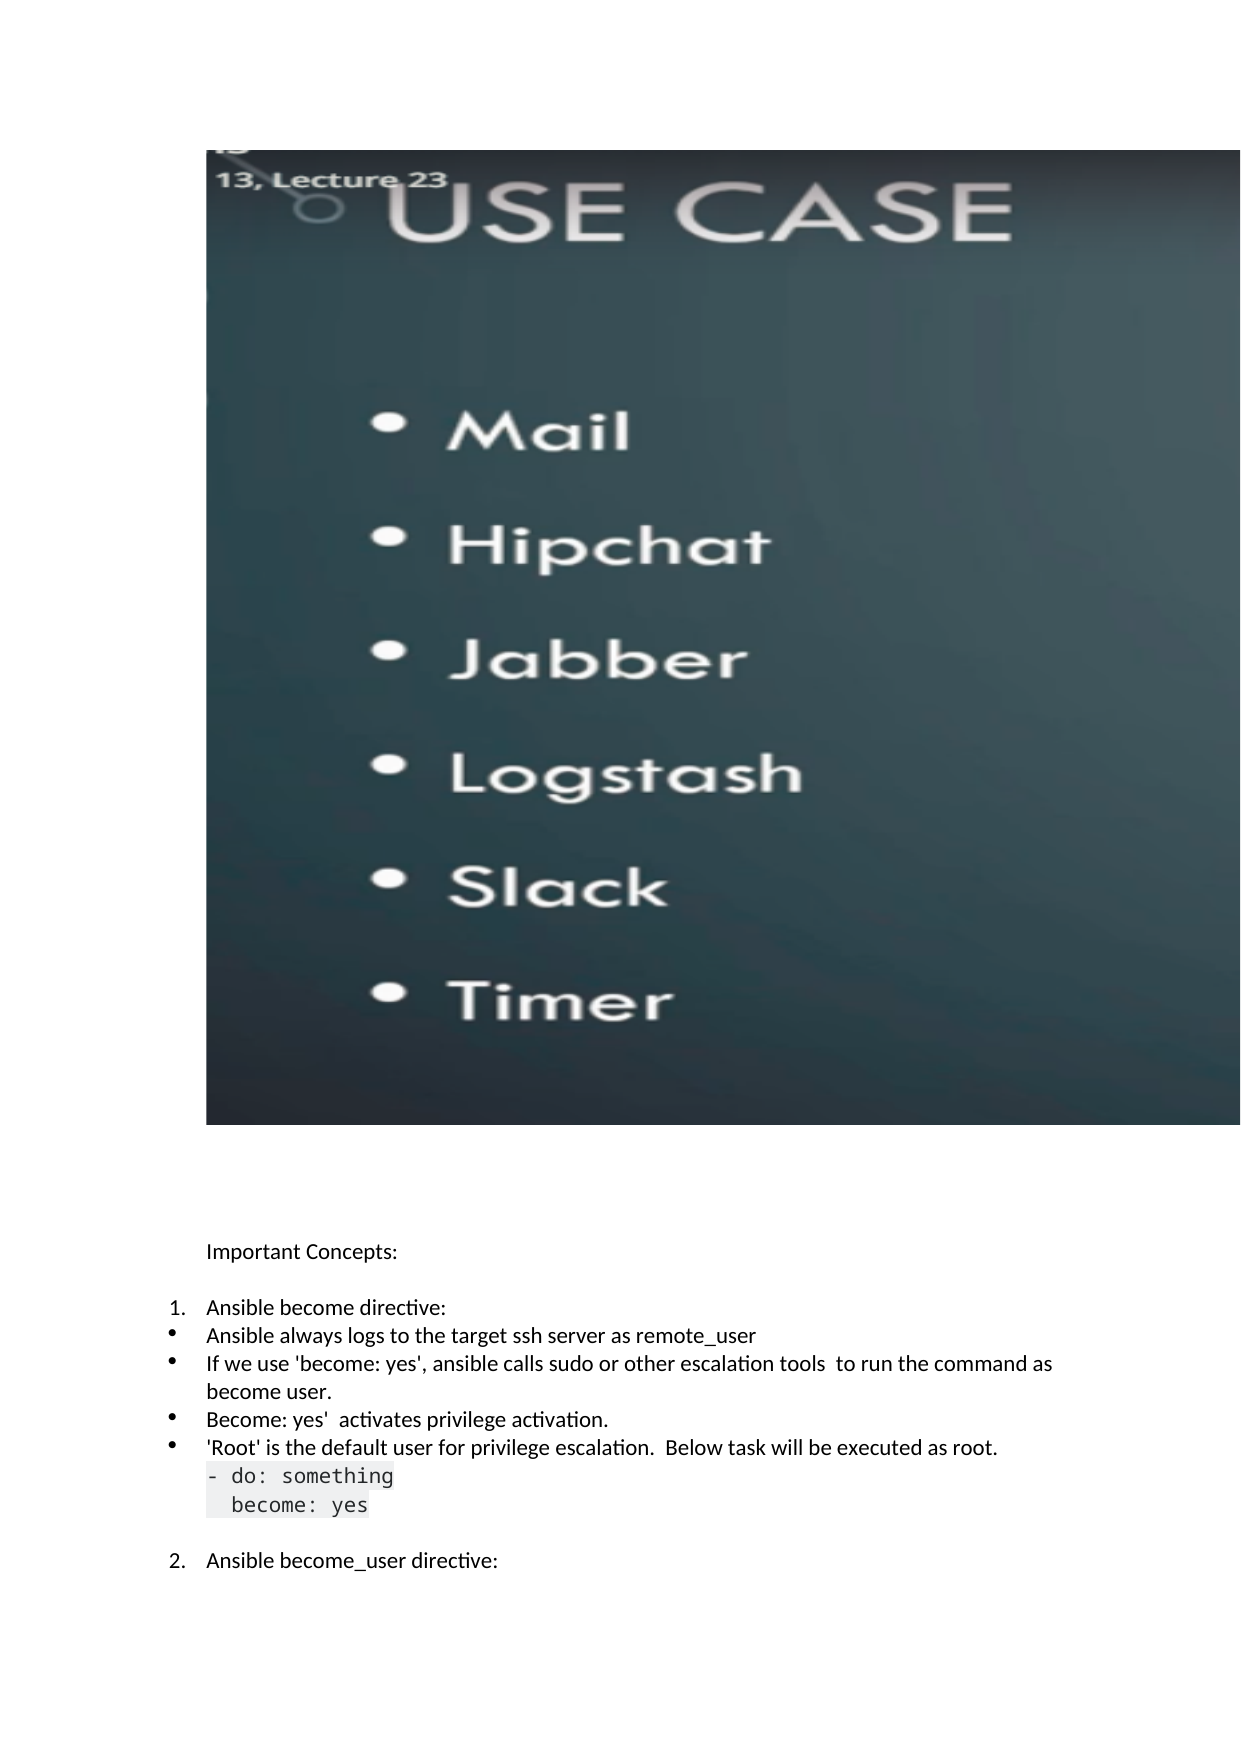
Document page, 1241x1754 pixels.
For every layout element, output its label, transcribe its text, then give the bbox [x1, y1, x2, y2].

text - do: something become: yes [369, 1461, 1090, 1518]
list Ansible become directive: [169, 1293, 1090, 1321]
list Ansible become_user directive: [169, 1546, 1090, 1574]
list Become: yes' activates privilege activation. [169, 1405, 1090, 1433]
list 'Root' is the default user for privilege escalation. Below task will be executed as root. [169, 1433, 1090, 1461]
picture [206, 150, 1241, 1125]
text Important Concepts: [206, 1237, 1090, 1265]
list If we use 'become: yes', ansible calls sudo or other escalation tools to run the command as become user. [169, 1349, 1090, 1405]
list Ansible always logs to the target ssh server as remote_user [169, 1321, 1090, 1349]
